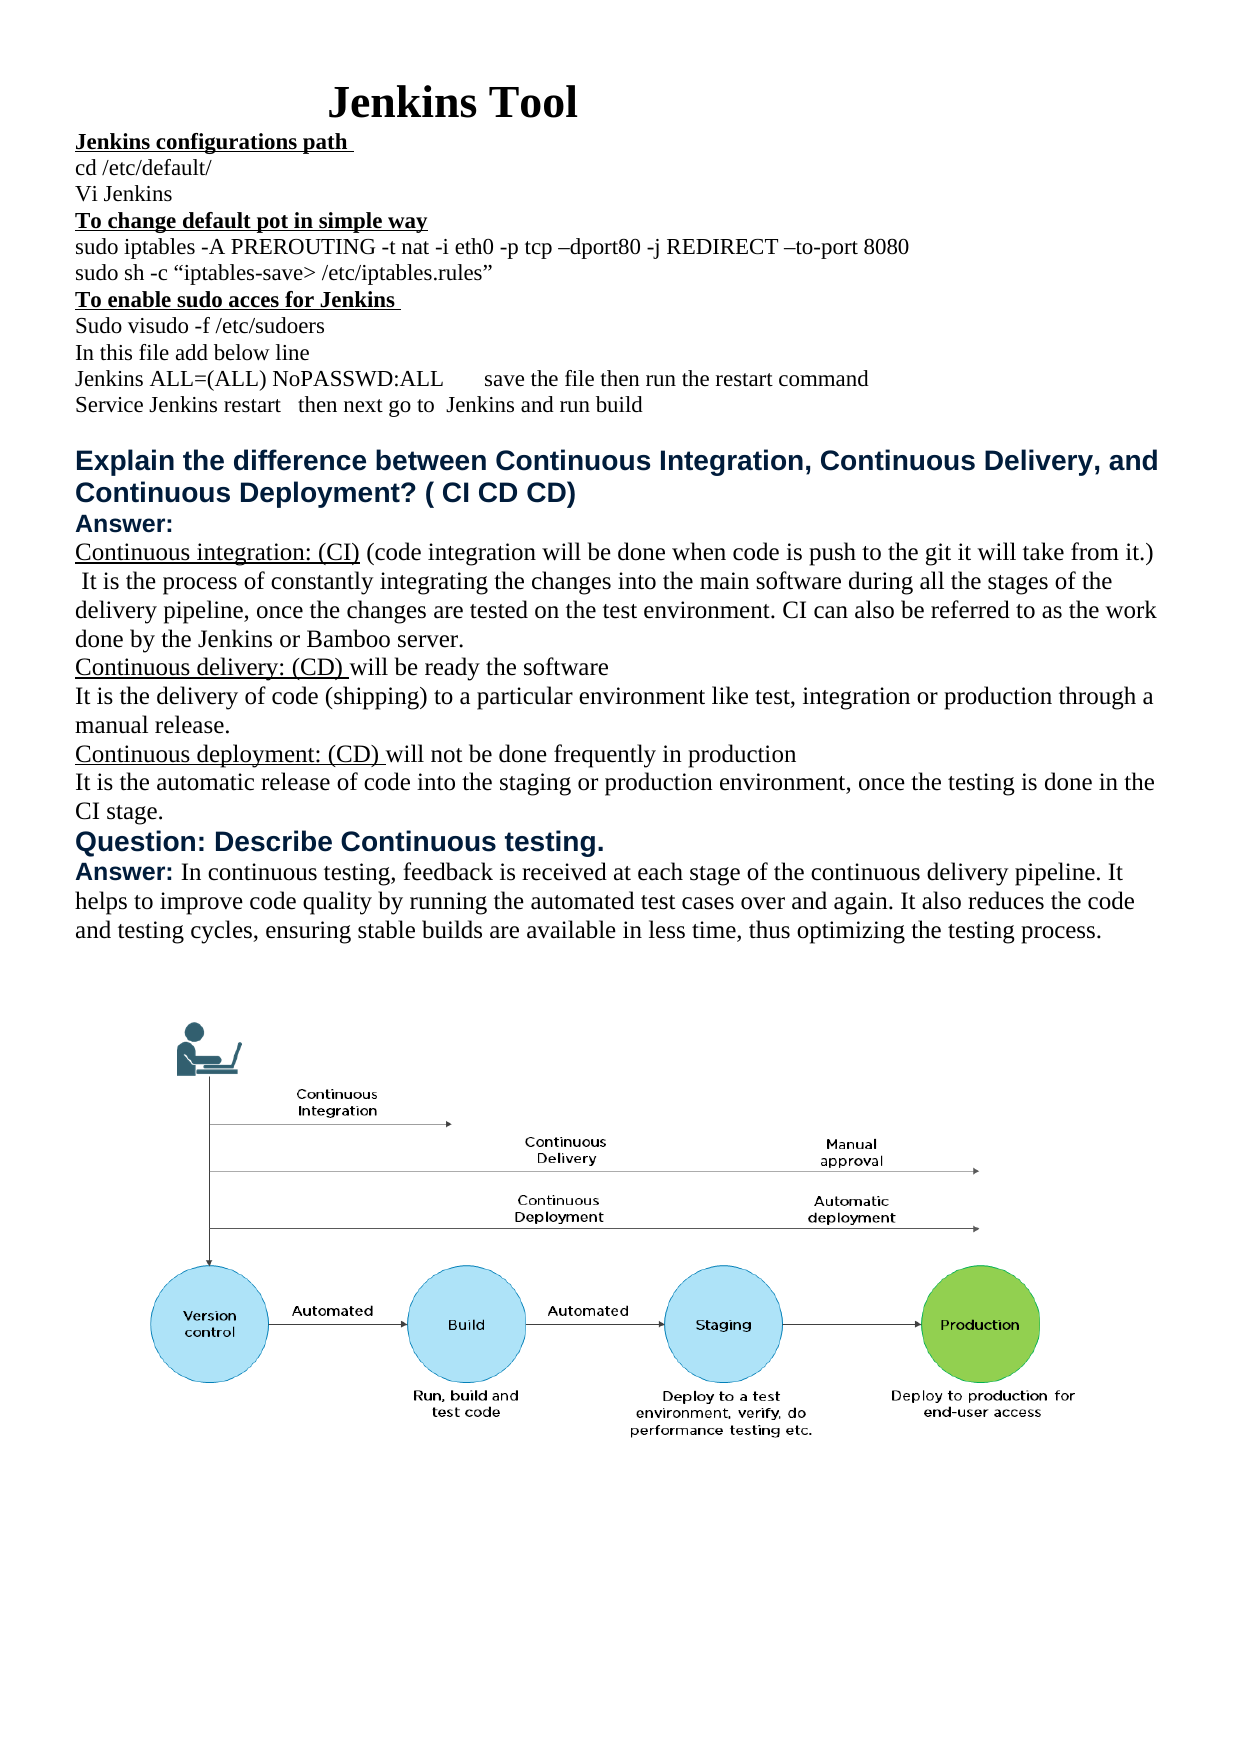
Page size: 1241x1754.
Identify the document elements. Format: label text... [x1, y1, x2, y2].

text Explain the difference between Continuous Integration, Continuous Delivery, and Continuous Deployment? ( CI CD CD) [75, 444, 1165, 509]
text Answer: [75, 509, 1165, 537]
text Continuous integration: (CI) (code integration will be done when code is push to the git it will take from it.) [75, 537, 1165, 566]
text Question: Describe Continuous testing. [75, 825, 1165, 857]
text Continuous deployment: (CD) will not be done frequently in production [75, 739, 1165, 767]
text Jenkins Tool [75, 75, 1165, 128]
text Jenkins ALL=(ALL) NoPASSWD:ALL save the file then run the restart command [75, 365, 1165, 391]
text To change default pot in simple way [75, 207, 1165, 233]
text sudo iptables -A PREROUTING -t nat -i eth0 -p tcp –dport80 -j REDIRECT –to-port 8080 [75, 233, 1165, 259]
text cd /etc/default/ [75, 154, 1165, 180]
picture [150, 1022, 1090, 1447]
text It is the delivery of code (shipping) to a particular environment like test, integration or production through a manual release. [75, 681, 1165, 739]
text Sudo visudo -f /etc/sudoers [75, 312, 1165, 338]
text It is the automatic release of code into the staging or production environment, once the testing is done in the CI stage. [75, 767, 1165, 825]
text To enable sudo acces for Jenkins [75, 286, 1165, 312]
text Continuous delivery: (CD) will be ready the software [75, 652, 1165, 681]
text Vi Jenkins [75, 180, 1165, 207]
text Jenkins configurations path [75, 128, 1165, 154]
text Answer: In continuous testing, feedback is received at each stage of the continuous delivery pipeline. It helps to improve code quality by running the automated test cases over and again. It also reduces the code and testing cycles, ensuring stable builds are available in less time, thus optimizing the testing process. [75, 857, 1165, 944]
text In this file add below line [75, 338, 1165, 365]
text Service Jenkins restart then next go to Jenkins and run build [75, 391, 1165, 418]
text It is the process of constantly integrating the changes into the main software during all the stages of the delivery pipeline, once the changes are tested on the test environment. CI can also be referred to as the work done by the Jenkins or Bamboo server. [75, 566, 1165, 652]
text sudo sh -c “iptables-save> /etc/iptables.rules” [75, 259, 1165, 286]
